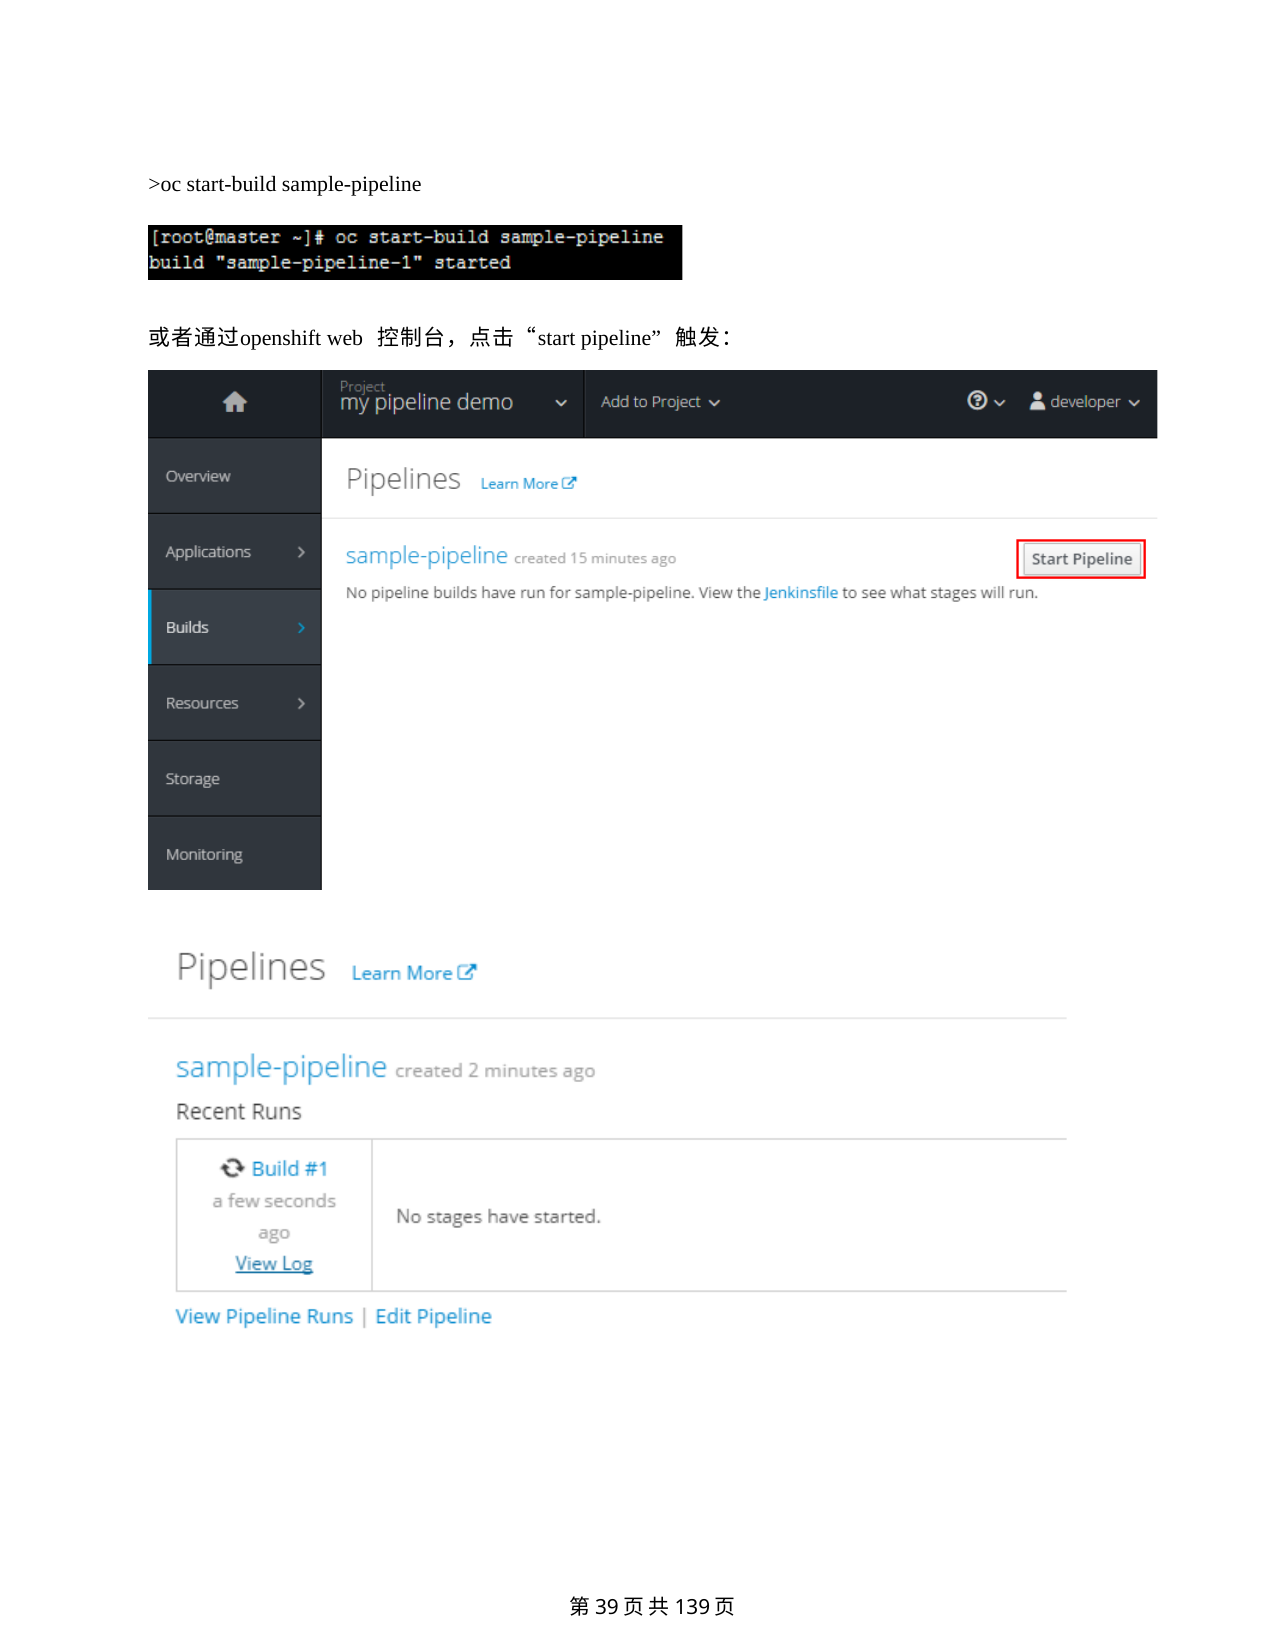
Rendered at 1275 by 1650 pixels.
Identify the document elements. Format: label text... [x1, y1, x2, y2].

picture [148, 923, 1067, 1344]
picture [148, 225, 683, 280]
text >oc start-build sample-pipeline [148, 165, 1156, 202]
picture [148, 370, 1158, 890]
text 或者通过openshift web控制台，点击“start pipeline”触发： [148, 317, 1156, 355]
